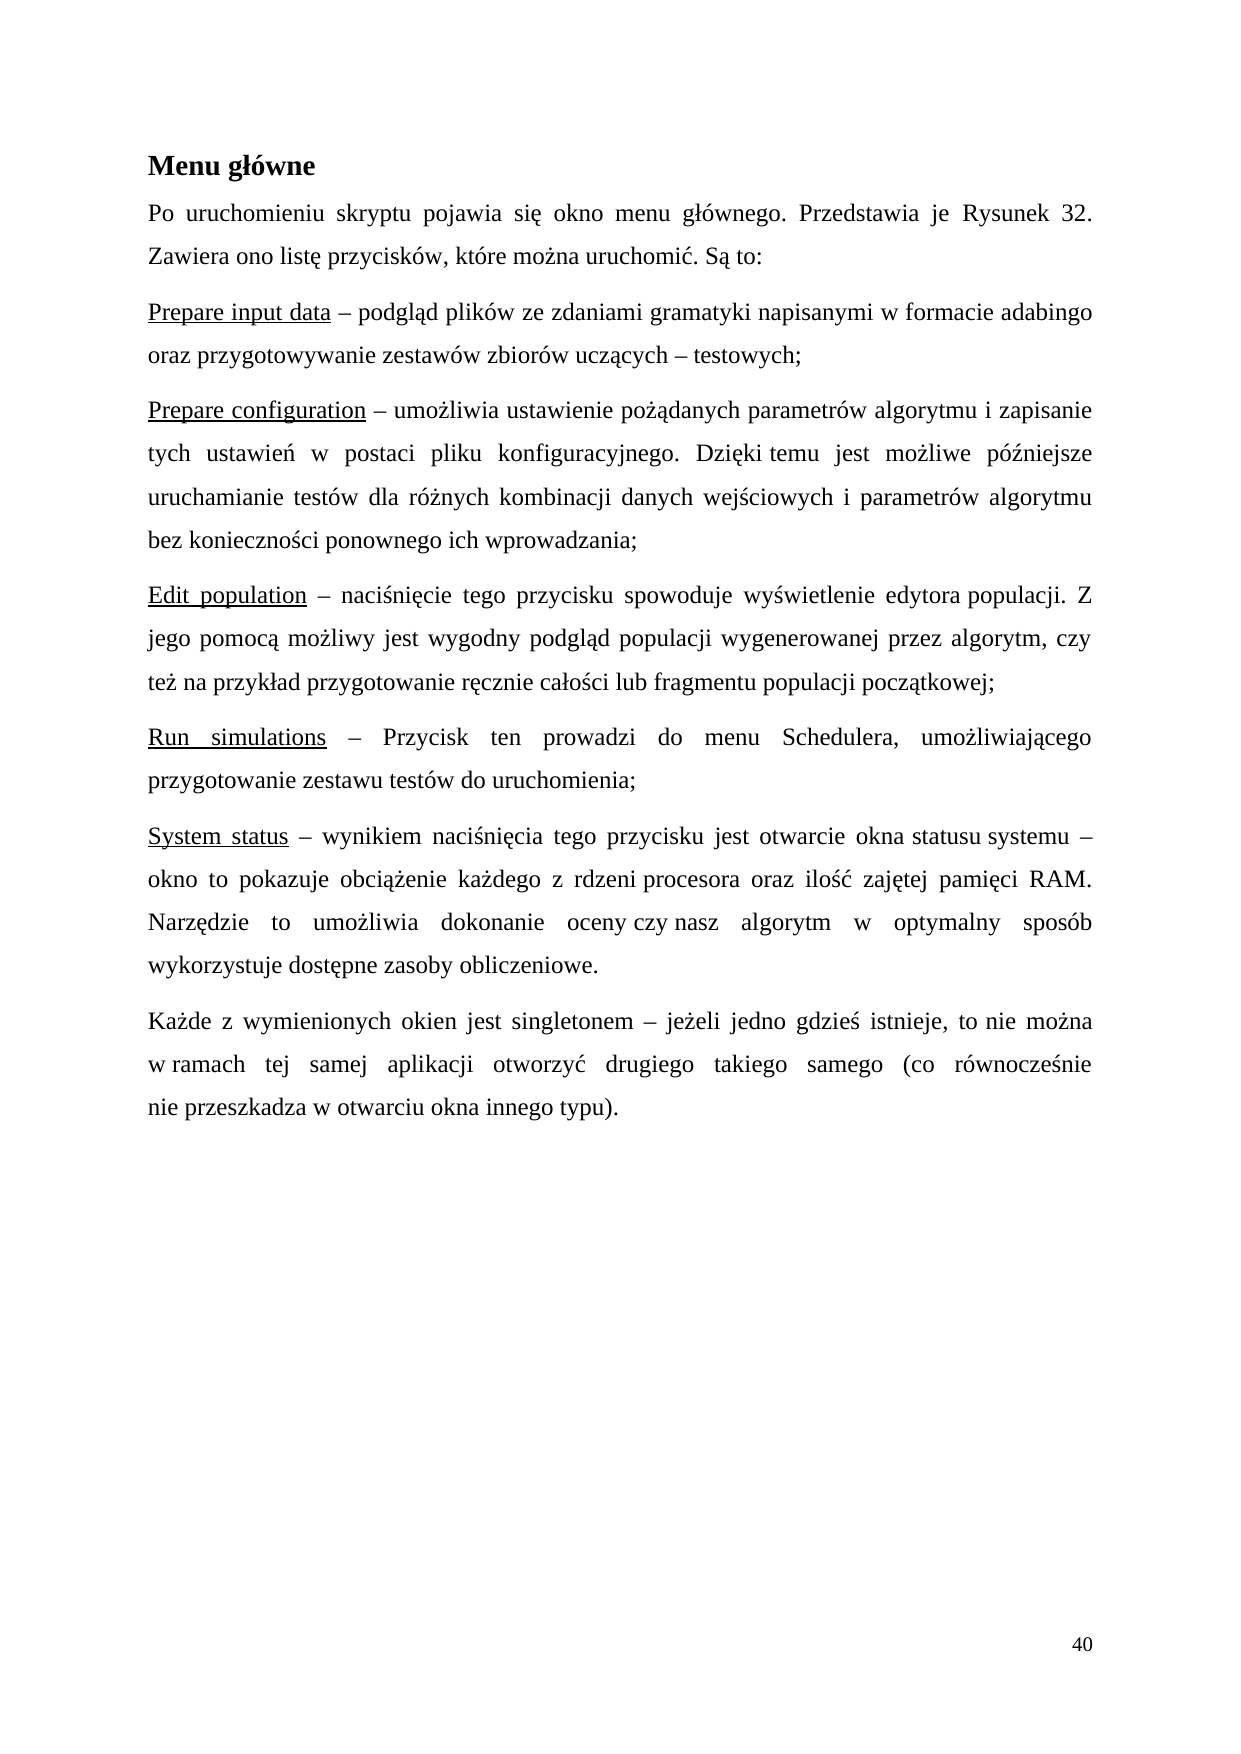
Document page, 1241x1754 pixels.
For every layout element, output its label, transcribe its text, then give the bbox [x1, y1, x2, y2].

text Run simulations – Przycisk ten prowadzi do menu Schedulera, umożliwiającego przygotowanie zestawu testów do uruchomienia; [148, 722, 1093, 794]
text System status – wynikiem naciśnięcia tego przycisku jest otwarcie okna statusu systemu – okno to pokazuje obciążenie każdego z rdzeni procesora oraz ilość zajętej pamięci RAM. Narzędzie to umożliwia dokonanie oceny czy nasz algorytm w optymalny sposób wykorzystuje dostępne zasoby obliczeniowe. [148, 821, 1093, 979]
text Edit population – naciśnięcie tego przycisku spowoduje wyświetlenie edytora populacji. Z jego pomocą możliwy jest wygodny podgląd populacji wygenerowanej przez algorytm, czy też na przykład przygotowanie ręcznie całości lub fragmentu populacji początkowej; [148, 580, 1093, 695]
text Każde z wymienionych okien jest singletonem – jeżeli jedno gdzieś istnieje, to nie można w ramach tej samej aplikacji otworzyć drugiego takiego samego (co równocześnie nie przeszkadza w otwarciu okna innego typu). [148, 1006, 1093, 1121]
text Prepare configuration – umożliwia ustawienie pożądanych parametrów algorytmu i zapisanie tych ustawień w postaci pliku konfiguracyjnego. Dzięki temu jest możliwe późniejsze uruchamianie testów dla różnych kombinacji danych wejściowych i parametrów algorytmu bez konieczności ponownego ich wprowadzania; [148, 395, 1093, 553]
text Po uruchomieniu skryptu pojawia się okno menu głównego. Przedstawia je Rysunek 32. Zawiera ono listę przycisków, które można uruchomić. Są to: [148, 198, 1093, 270]
text Menu główne [148, 148, 1093, 181]
text Prepare input data – podgląd plików ze zdaniami gramatyki napisanymi w formacie adabingo oraz przygotowywanie zestawów zbiorów uczących – testowych; [148, 297, 1093, 368]
